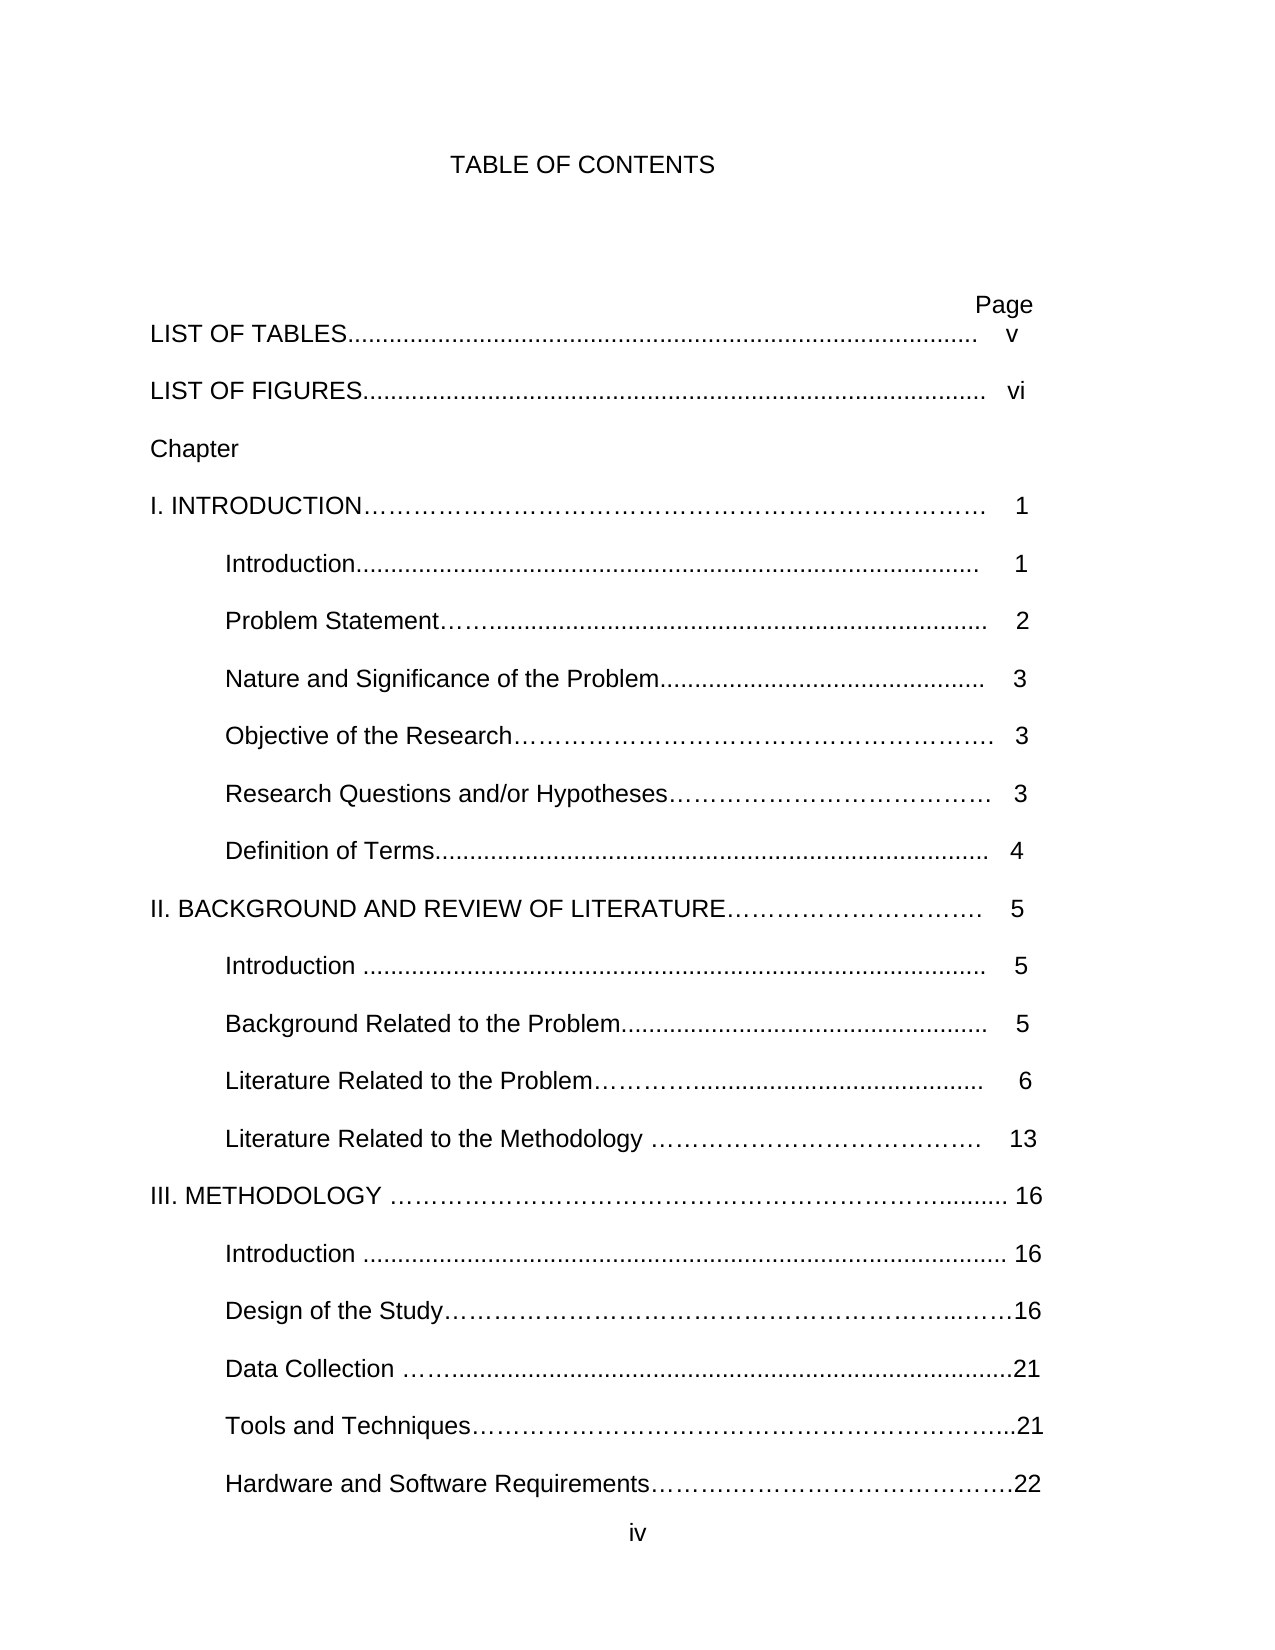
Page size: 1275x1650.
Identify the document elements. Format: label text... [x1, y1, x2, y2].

text Introduction ............................................................................................. 16 [225, 1239, 1125, 1268]
text Data Collection …….................................................................................21 [225, 1354, 1125, 1383]
text Definition of Terms................................................................................ 4 [225, 836, 1125, 865]
text Literature Related to the Problem………….......................................... 6 [225, 1066, 1125, 1095]
text Nature and Significance of the Problem............................................... 3 [225, 664, 1125, 693]
text Literature Related to the Methodology …………………………………. 13 [225, 1124, 1125, 1153]
text Introduction .......................................................................................... 5 [225, 951, 1125, 980]
text Research Questions and/or Hypotheses………………………………… 3 [225, 779, 1125, 808]
text Chapter [150, 434, 1125, 463]
text TABLE OF CONTENTS [375, 150, 1125, 179]
text LIST OF FIGURES.......................................................................................... vi [150, 376, 1125, 405]
text III. METHODOLOGY ………………………………………………………….......... 16 [150, 1181, 1125, 1210]
text Introduction.......................................................................................... 1 [225, 549, 1125, 578]
text I. INTRODUCTION………………………………………………………………… 1 [150, 491, 1125, 520]
text LIST OF TABLES........................................................................................... v [150, 319, 1125, 348]
text Background Related to the Problem..................................................... 5 [225, 1009, 1125, 1038]
text Tools and Techniques………………………………………………………...21 [225, 1411, 1125, 1440]
text Page [900, 290, 1125, 319]
text Design of the Study……………………………………………………...……16 [225, 1296, 1125, 1325]
text Hardware and Software Requirements……….…………………………….22 [225, 1469, 1125, 1498]
text Problem Statement……........................................................................ 2 [225, 606, 1125, 635]
text II. BACKGROUND AND REVIEW OF LITERATURE…………………………. 5 [150, 894, 1125, 923]
text Objective of the Research…………………………………………………. 3 [225, 721, 1125, 750]
